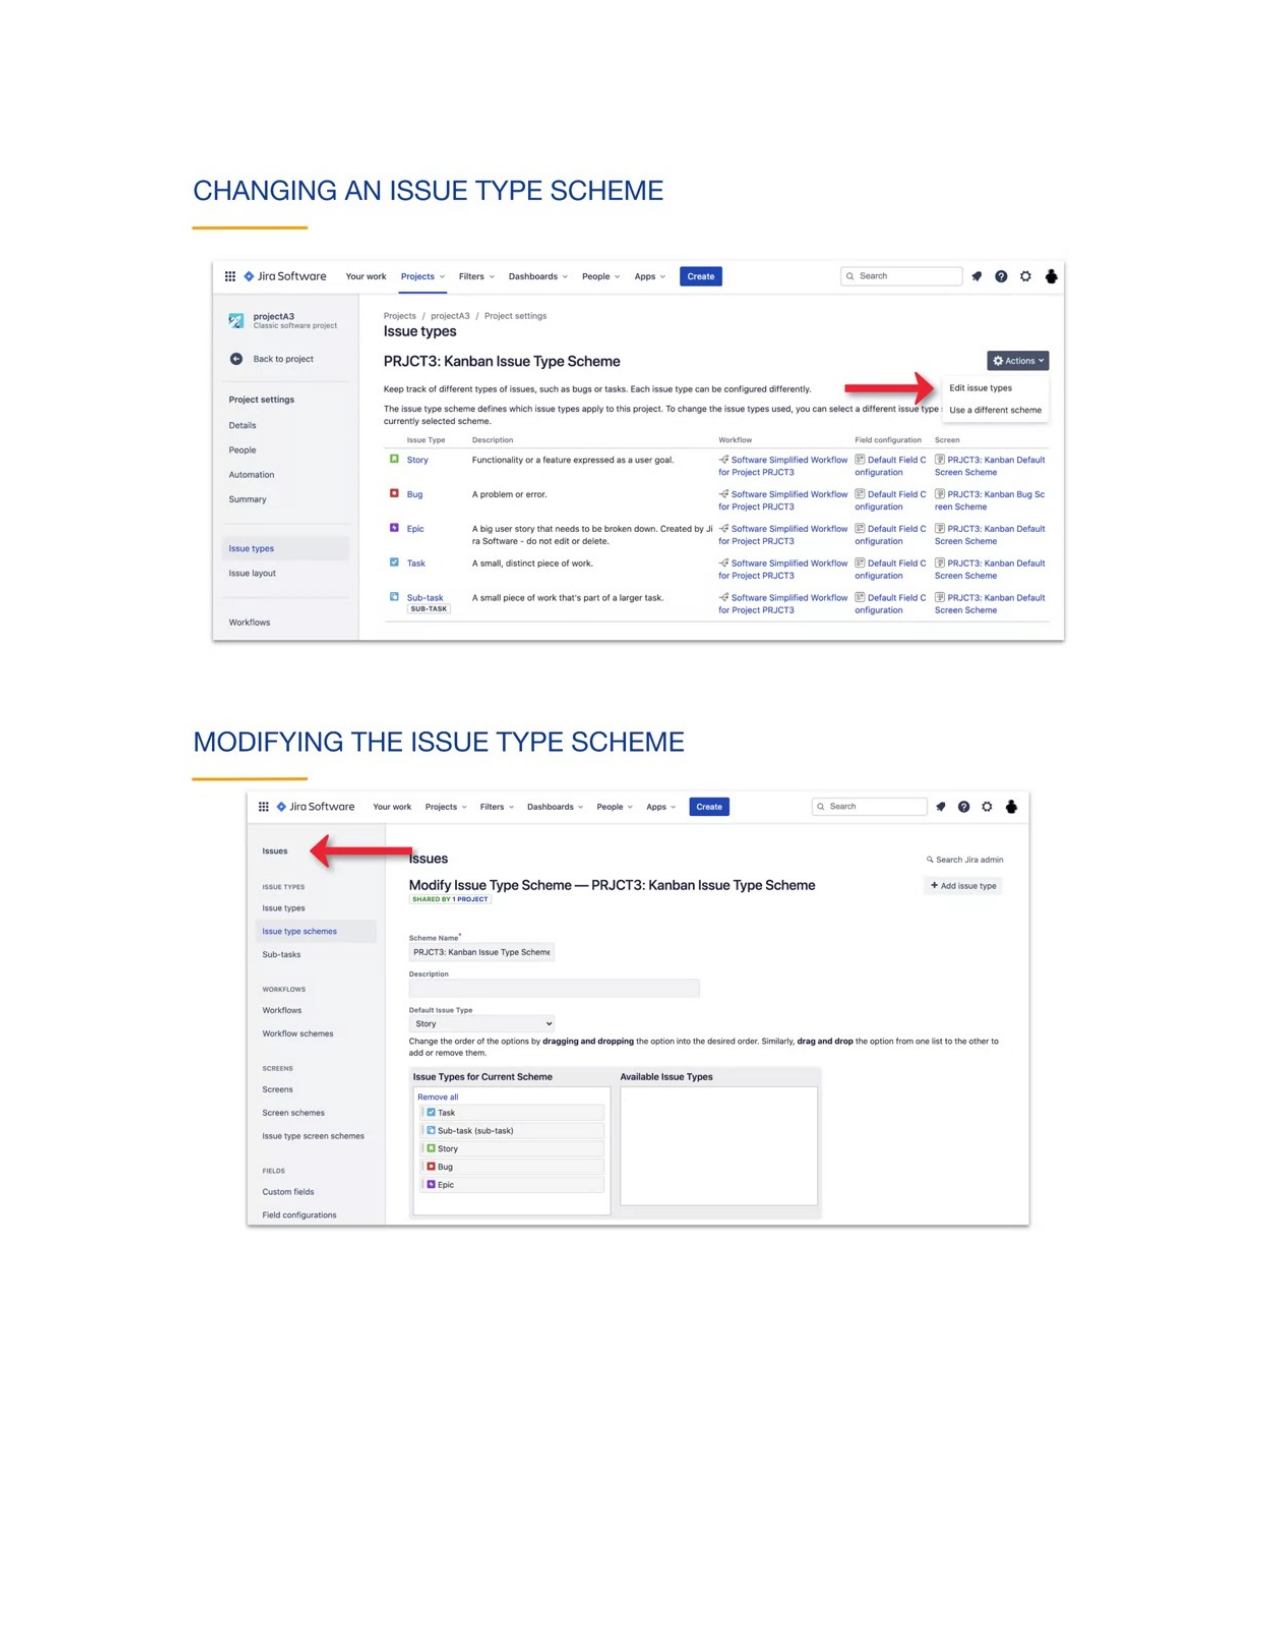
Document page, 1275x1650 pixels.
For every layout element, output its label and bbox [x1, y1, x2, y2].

picture [150, 700, 1125, 1249]
picture [150, 150, 1125, 699]
